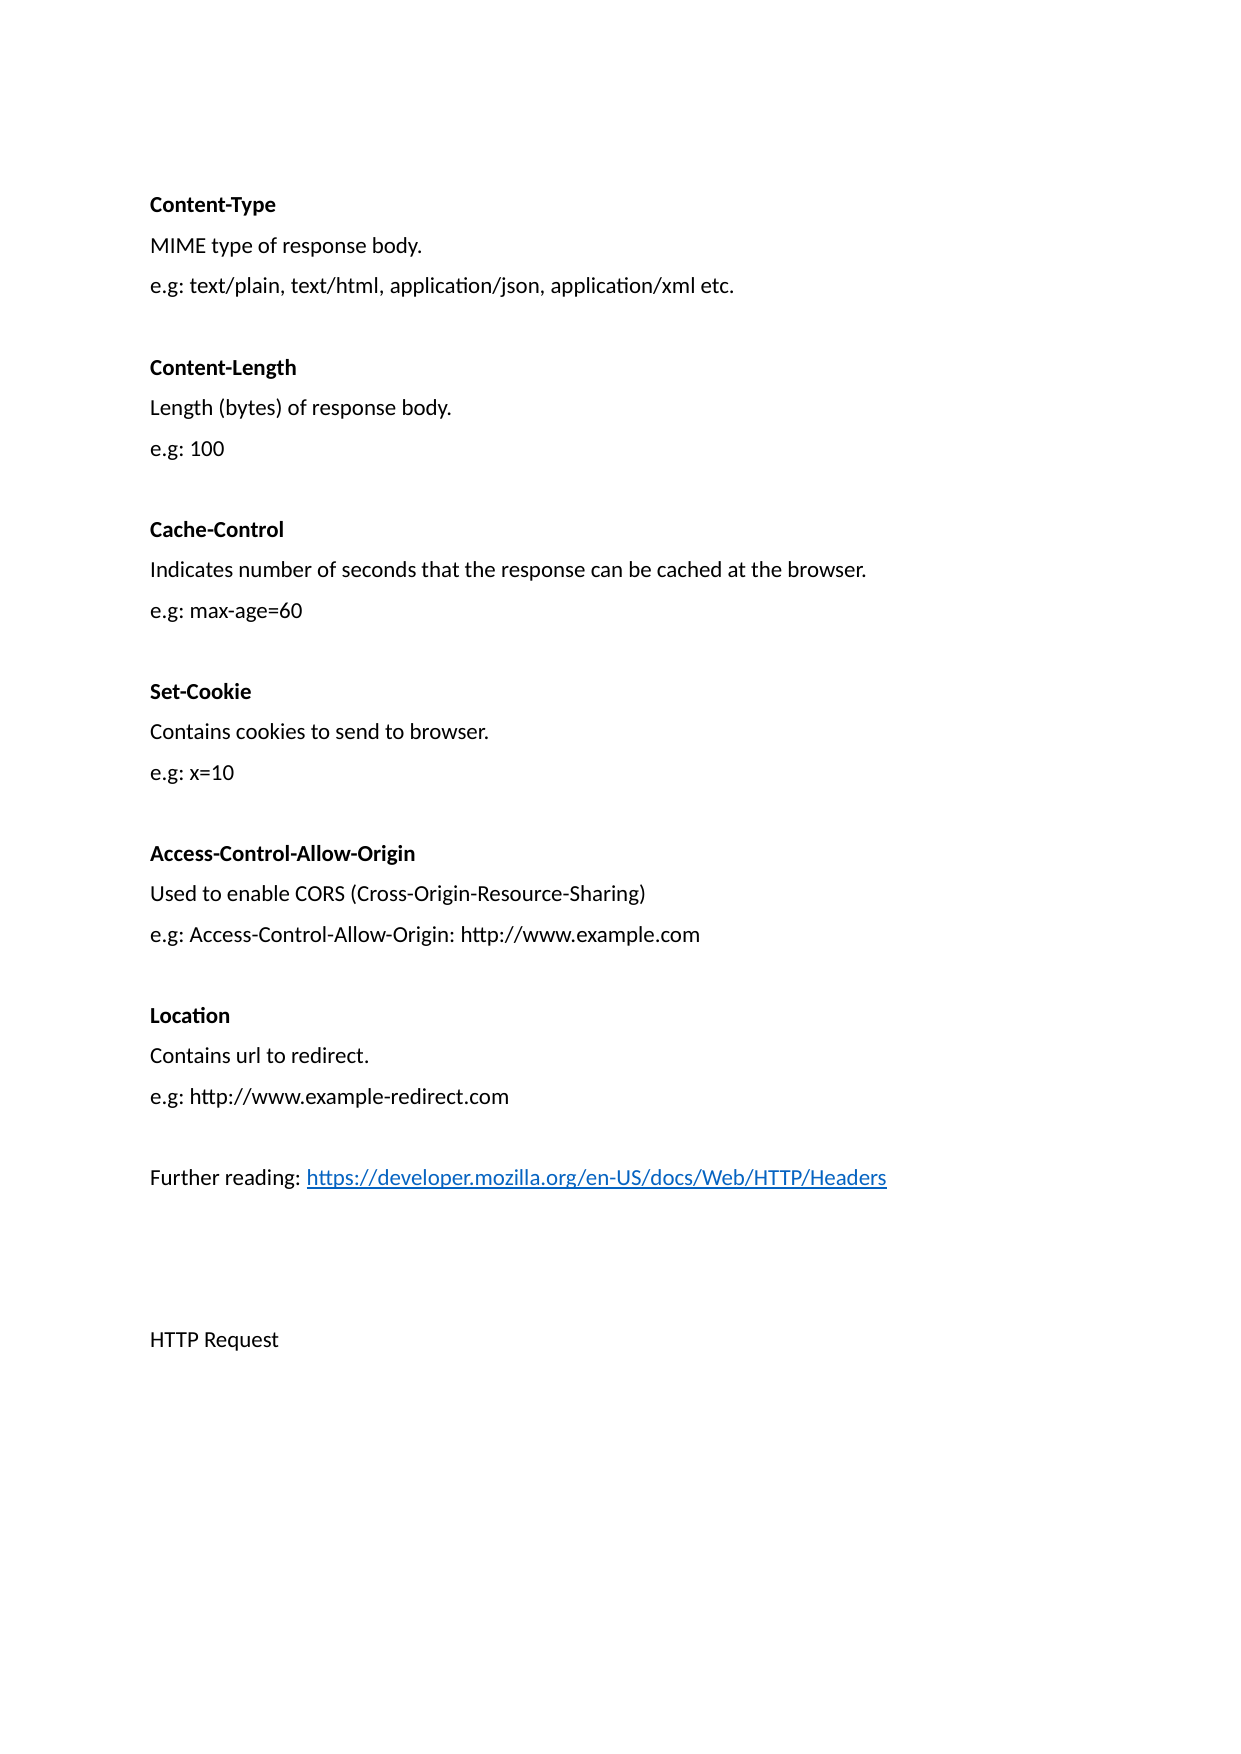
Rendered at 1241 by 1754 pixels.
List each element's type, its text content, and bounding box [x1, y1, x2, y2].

text Location [150, 1001, 1090, 1029]
text Content-Length [150, 353, 1090, 381]
text Indicates number of seconds that the response can be cached at the browser. [150, 555, 1090, 583]
text Set-Cookie [150, 677, 1090, 705]
text e.g: Access-Control-Allow-Origin: http://www.example.com [150, 920, 1090, 948]
text Contains url to redirect. [150, 1041, 1090, 1069]
text e.g: 100 [150, 434, 1090, 462]
text e.g: text/plain, text/html, application/json, application/xml etc. [150, 272, 1090, 299]
text e.g: x=10 [150, 758, 1090, 786]
text Contains cookies to send to browser. [150, 717, 1090, 745]
text Access-Control-Allow-Origin [150, 839, 1090, 867]
text Used to enable CORS (Cross-Origin-Resource-Sharing) [150, 879, 1090, 907]
text MIME type of response body. [150, 231, 1090, 259]
text Length (bytes) of response body. [150, 393, 1090, 421]
text Further reading: https://developer.mozilla.org/en-US/docs/Web/HTTP/Headers [150, 1163, 1090, 1191]
text e.g: max-age=60 [150, 596, 1090, 624]
text Content-Type [150, 191, 1090, 218]
text e.g: http://www.example-redirect.com [150, 1082, 1090, 1110]
text HTTP Request [150, 1325, 1090, 1353]
text Cache-Control [150, 515, 1090, 543]
